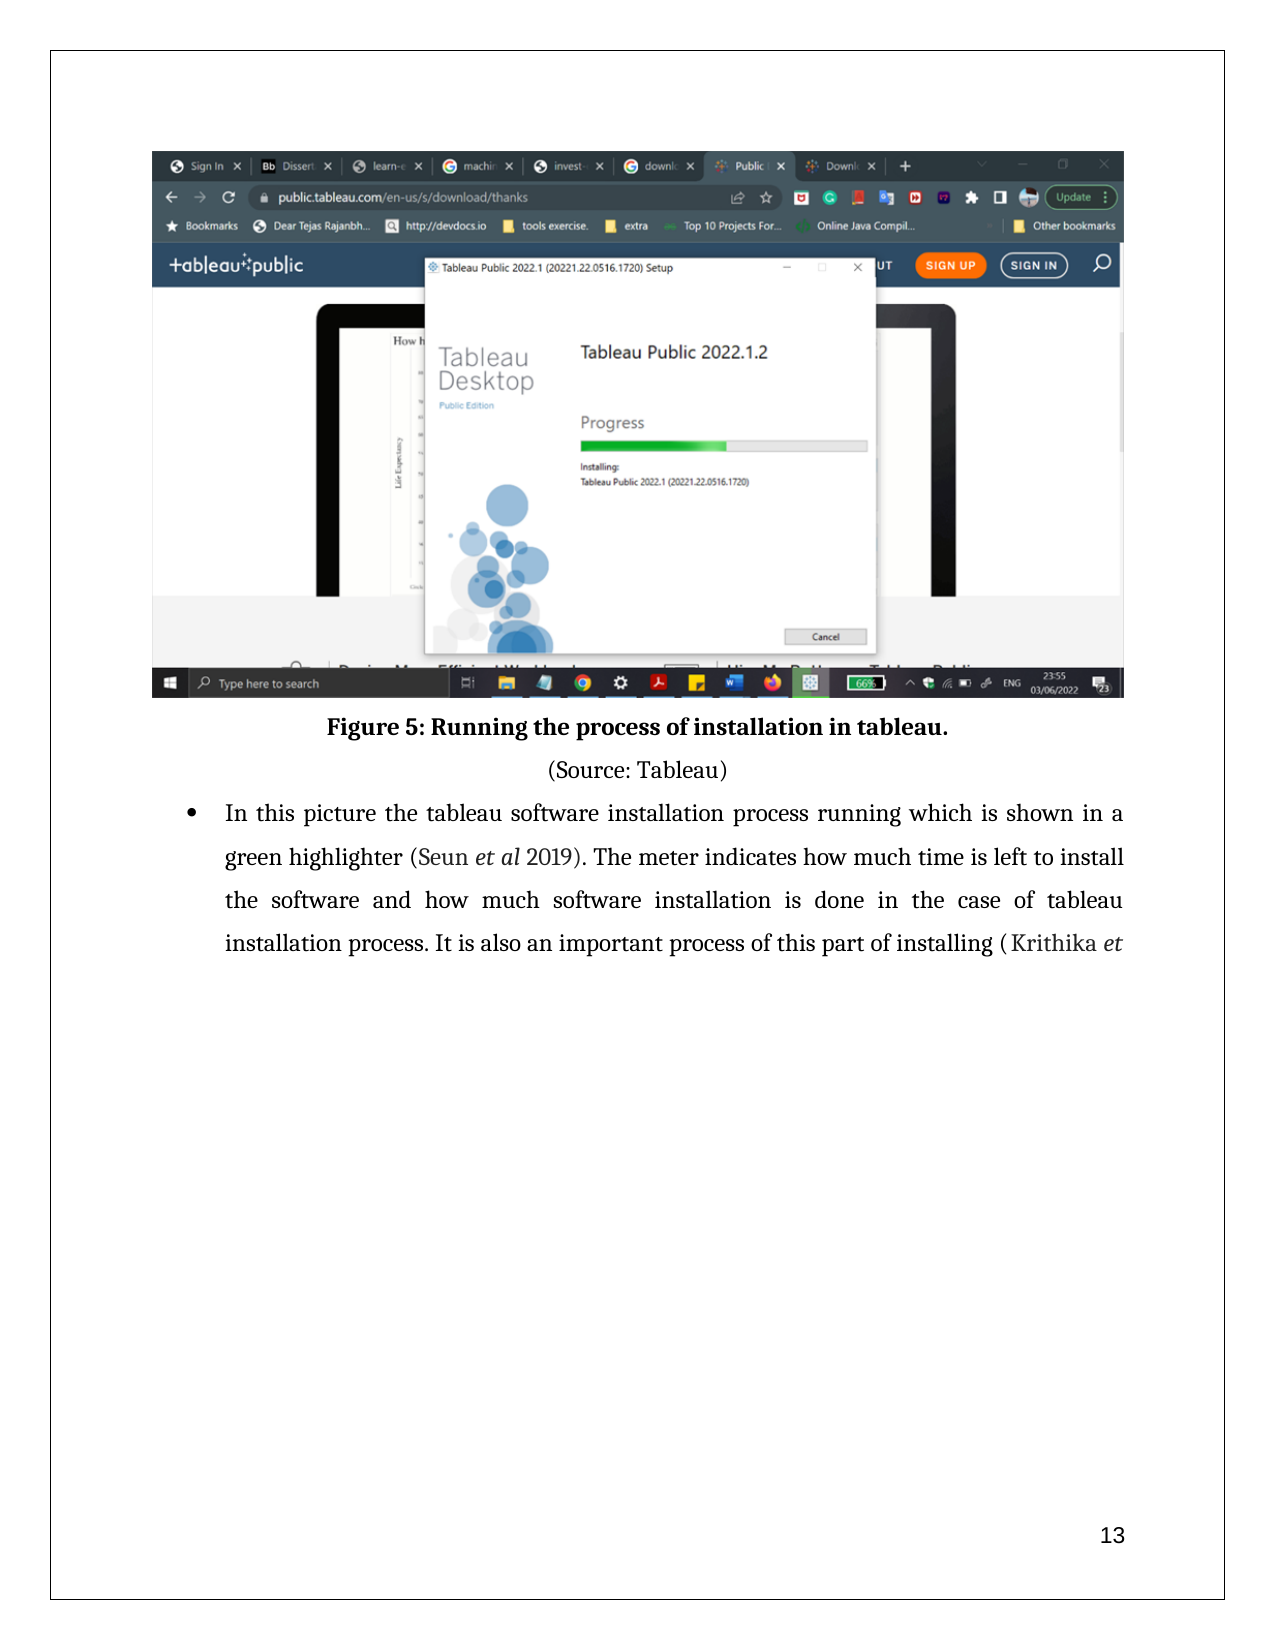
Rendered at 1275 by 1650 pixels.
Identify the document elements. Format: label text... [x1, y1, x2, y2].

text (Source: Tableau) [150, 756, 1125, 785]
text Figure 5: Running the process of installation in tableau. [150, 713, 1125, 742]
list In this picture the tableau software installation process running which is shown in a green highlighter (Seun et al 2019). The meter indicates how much time is left to install the software and how much software installation is done in the case of tableau installation process. It is also an important process of this part of installing (Krithika et al 2020). [187, 799, 1125, 957]
picture [150, 150, 1125, 700]
